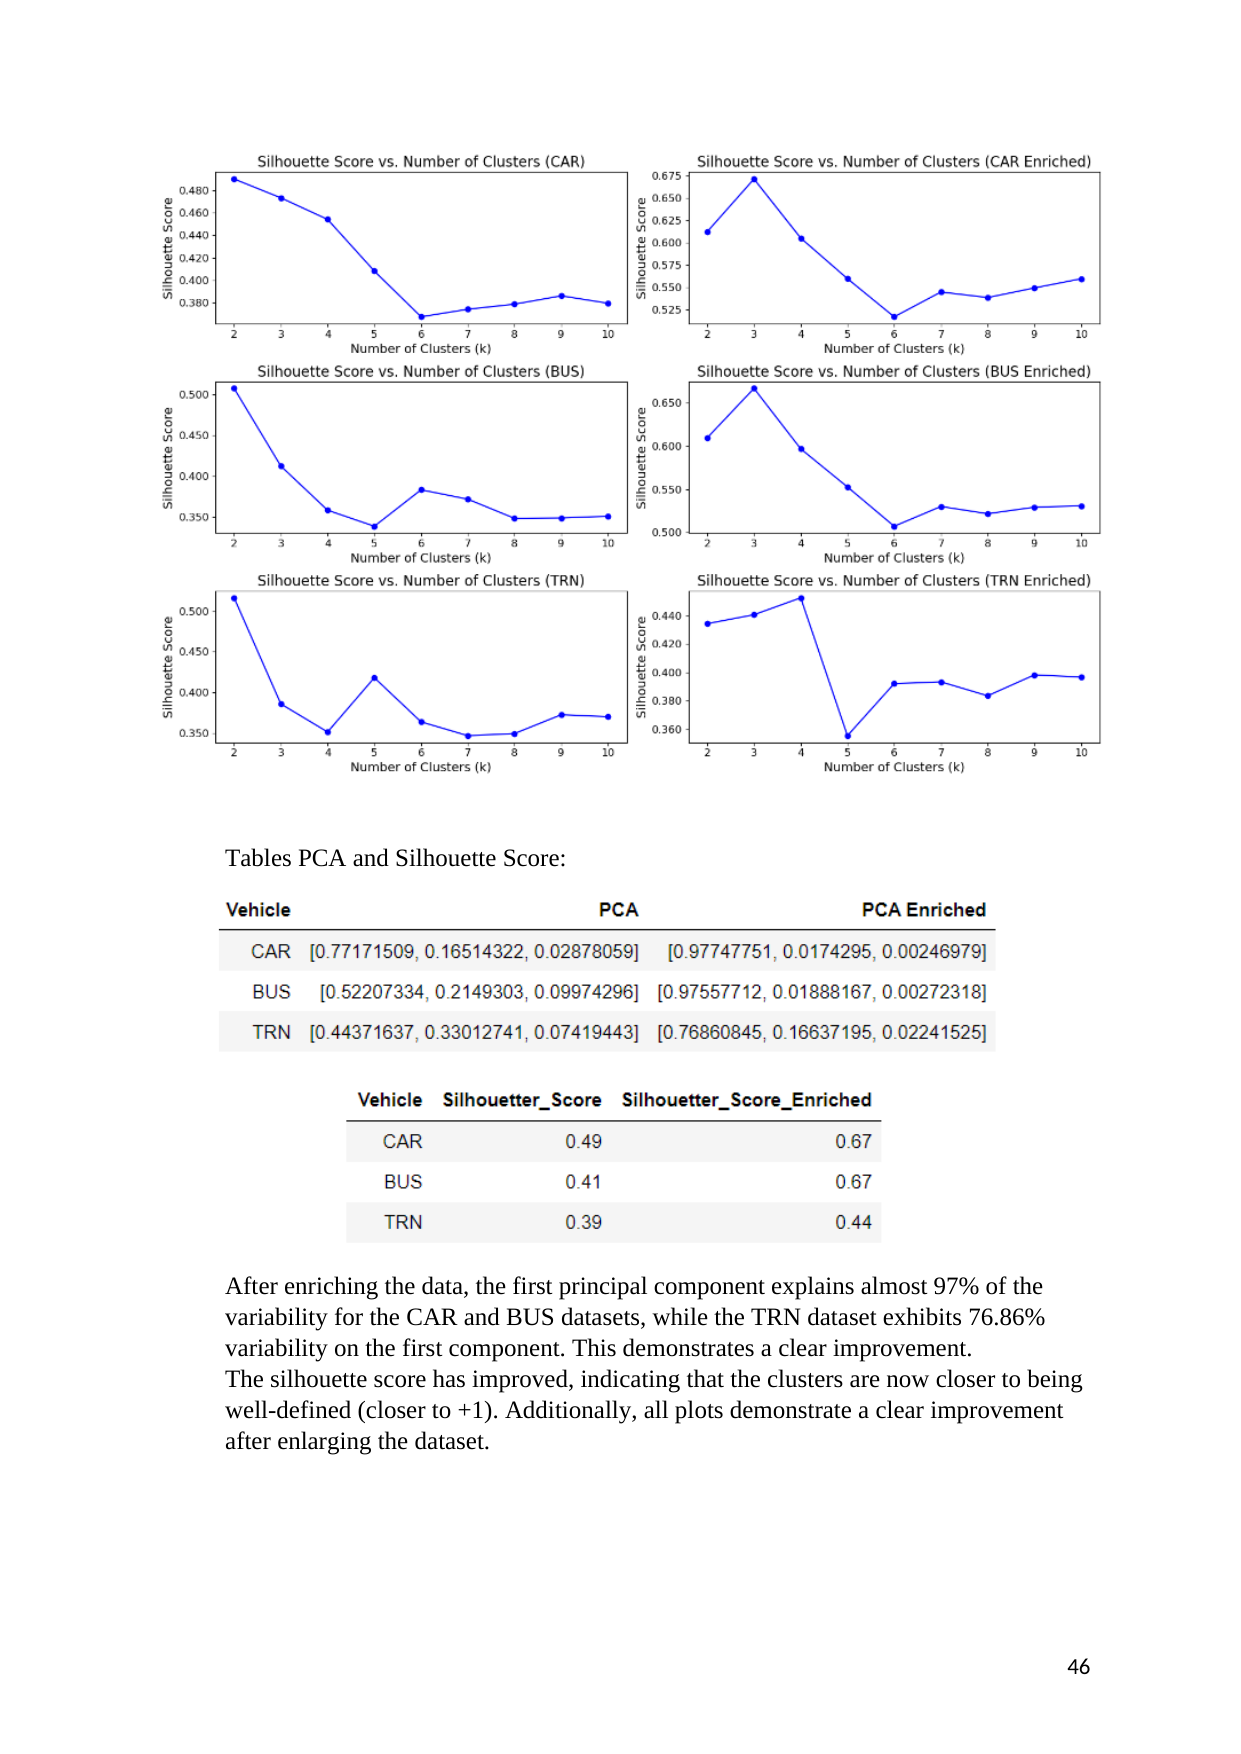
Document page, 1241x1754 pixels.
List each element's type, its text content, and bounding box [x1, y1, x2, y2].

picture [218, 891, 1022, 1063]
text Tables PCA and Silhouette Score: [225, 843, 1090, 872]
picture [346, 1081, 894, 1253]
picture [150, 150, 1112, 777]
text After enriching the data, the first principal component explains almost 97% of the variability for the CAR and BUS datasets, while the TRN dataset exhibits 76.86% variability on the first component. This demonstrates a clear improvement. The silhouette score has improved, indicating that the clusters are now closer to being well-defined (closer to +1). Additionally, all plots demonstrate a clear improvement after enlarging the dataset. [225, 1271, 1090, 1455]
